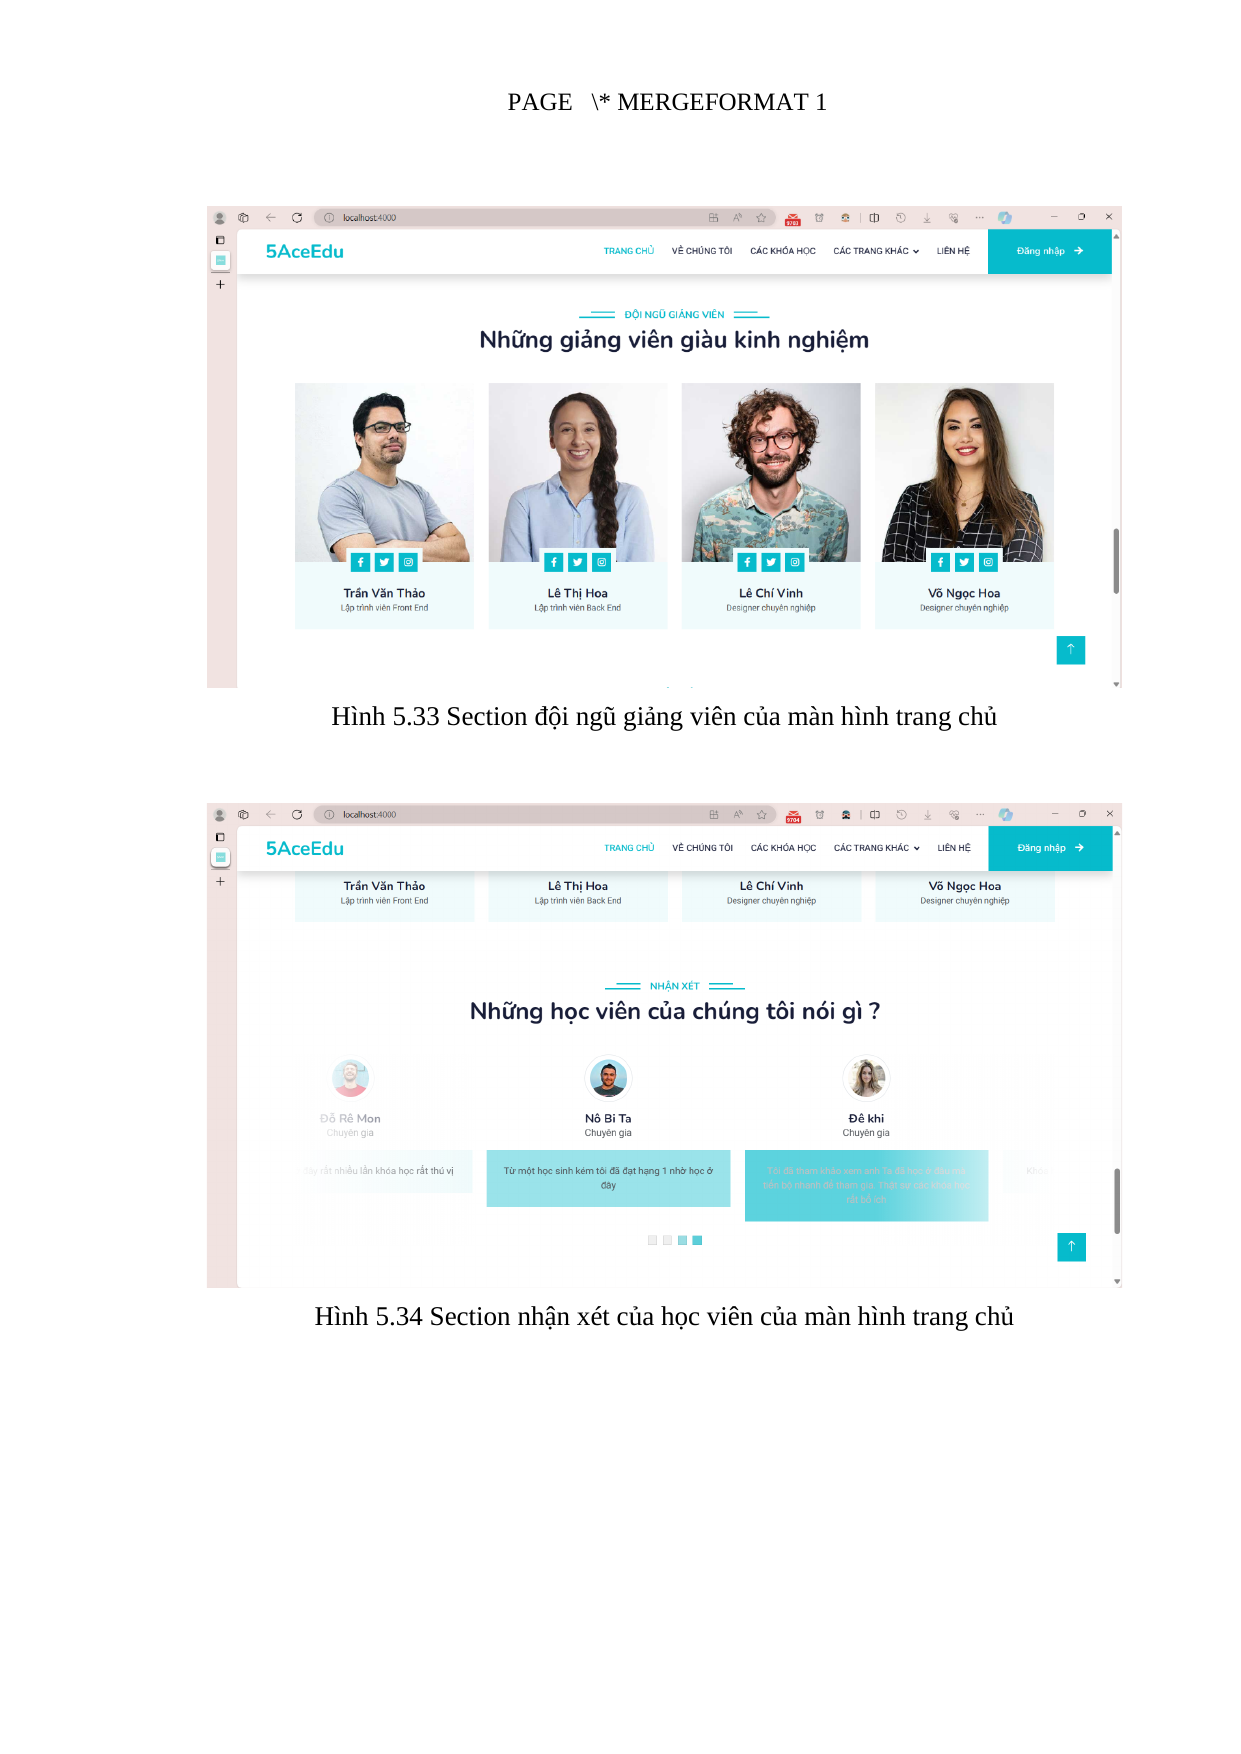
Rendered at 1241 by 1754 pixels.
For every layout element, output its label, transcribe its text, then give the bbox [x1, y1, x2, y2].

picture [206, 803, 1123, 1288]
picture [207, 206, 1122, 688]
